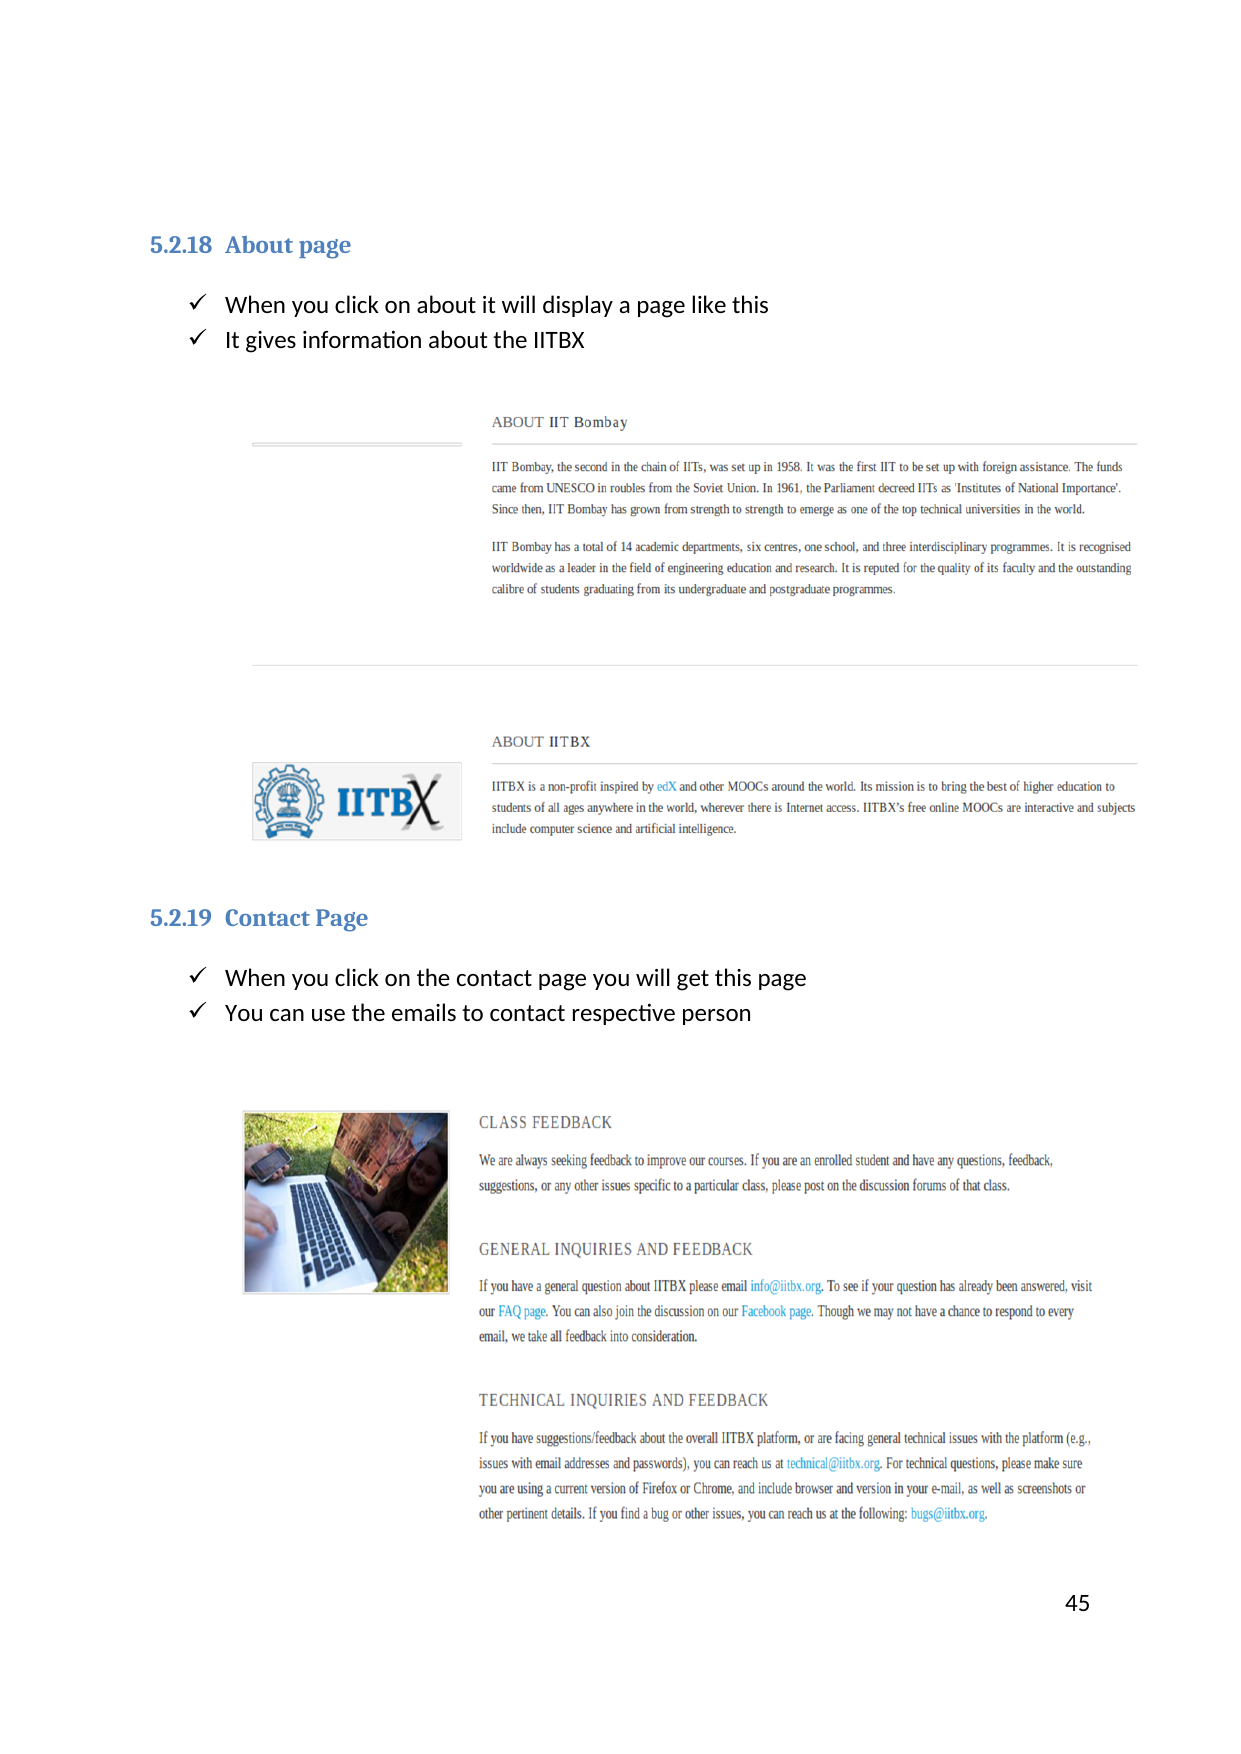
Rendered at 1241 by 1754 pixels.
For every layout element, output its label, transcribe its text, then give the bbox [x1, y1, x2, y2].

picture [225, 383, 1172, 879]
list You can use the emails to contact respective person [187, 997, 1090, 1028]
subtitle About page [150, 231, 1090, 259]
subtitle Contact Page [150, 904, 1090, 933]
list It gives information about the IITBX [187, 324, 1090, 354]
list When you click on about it will display a page like this [187, 289, 1090, 319]
picture [225, 1057, 1128, 1560]
list When you click on the contact page you will get this page [187, 962, 1090, 993]
